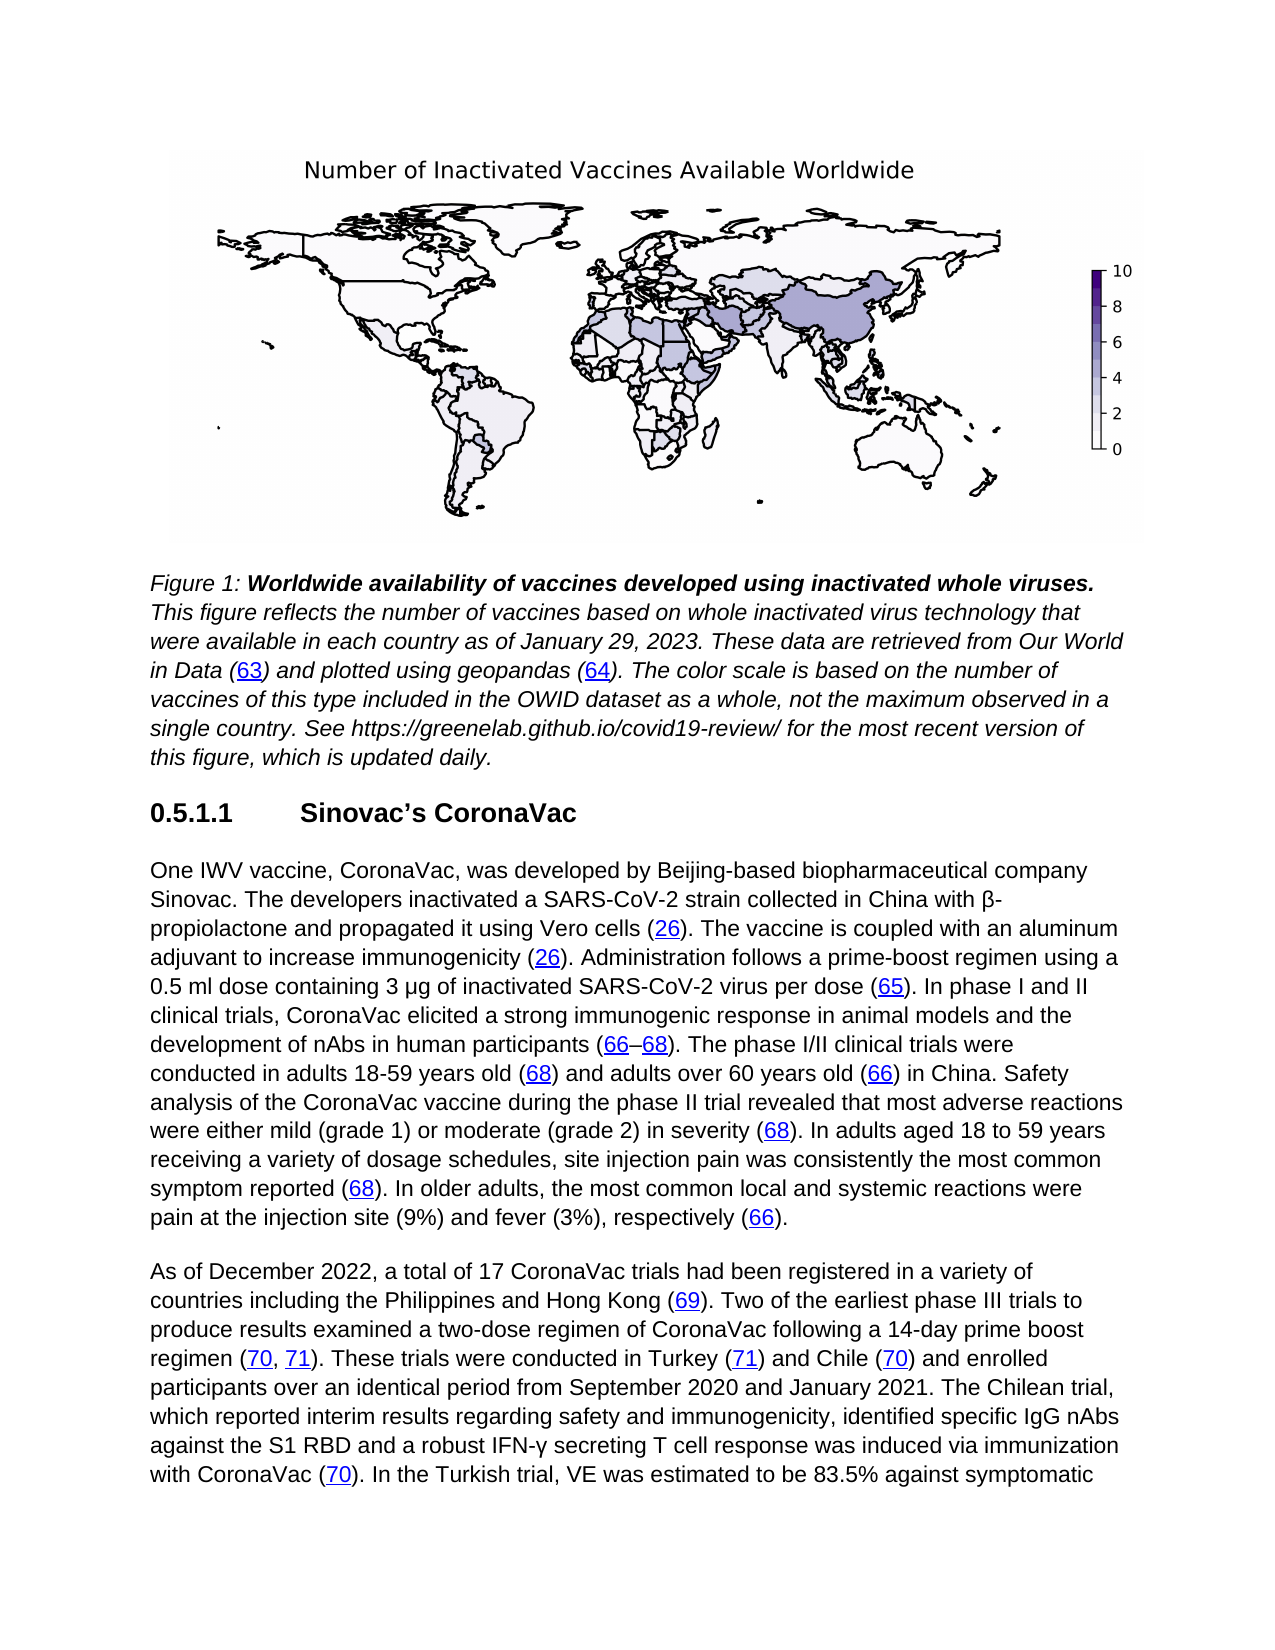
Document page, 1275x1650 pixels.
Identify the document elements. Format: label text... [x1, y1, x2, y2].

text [150, 1258, 1125, 1487]
text Figure 1: Worldwide availability of vaccines developed using inactivated whole viruses. This figure reflects the number of vaccines based on whole inactivated virus technology that were available in each country as of January 29, 2023. These data are retrieved from Our World in Data (63) and plotted using geopandas (64). The color scale is based on the number of vaccines of this type included in the OWID dataset as a whole, not the maximum observed in a single country. See https://greenelab.github.io/covid19-review/ for the most recent version of this figure, which is updated daily. [150, 570, 1125, 770]
picture [168, 150, 1144, 543]
text One IWV vaccine, CoronaVac, was developed by Beijing-based biopharmaceutical company Sinovac. The developers inactivated a SARS-CoV-2 strain collected in China with β-propiolactone and propagated it using Vero cells (26). The vaccine is coupled with an aluminum adjuvant to increase immunogenicity (26). Administration follows a prime-boost regimen using a 0.5 ml dose containing 3 μg of inactivated SARS-CoV-2 virus per dose (65). In phase I and II clinical trials, CoronaVac elicited a strong immunogenic response in animal models and the development of nAbs in human participants (66–68). The phase I/II clinical trials were conducted in adults 18-59 years old (68) and adults over 60 years old (66) in China. Safety analysis of the CoronaVac vaccine during the phase II trial revealed that most adverse reactions were either mild (grade 1) or moderate (grade 2) in severity (68). In adults aged 18 to 59 years receiving a variety of dosage schedules, site injection pain was consistently the most common symptom reported (68). In older adults, the most common local and systemic reactions were pain at the injection site (9%) and fever (3%), respectively (66). [150, 857, 1125, 1231]
subtitle 0.5.1.1 Sinovac’s CoronaVac [150, 797, 1125, 829]
